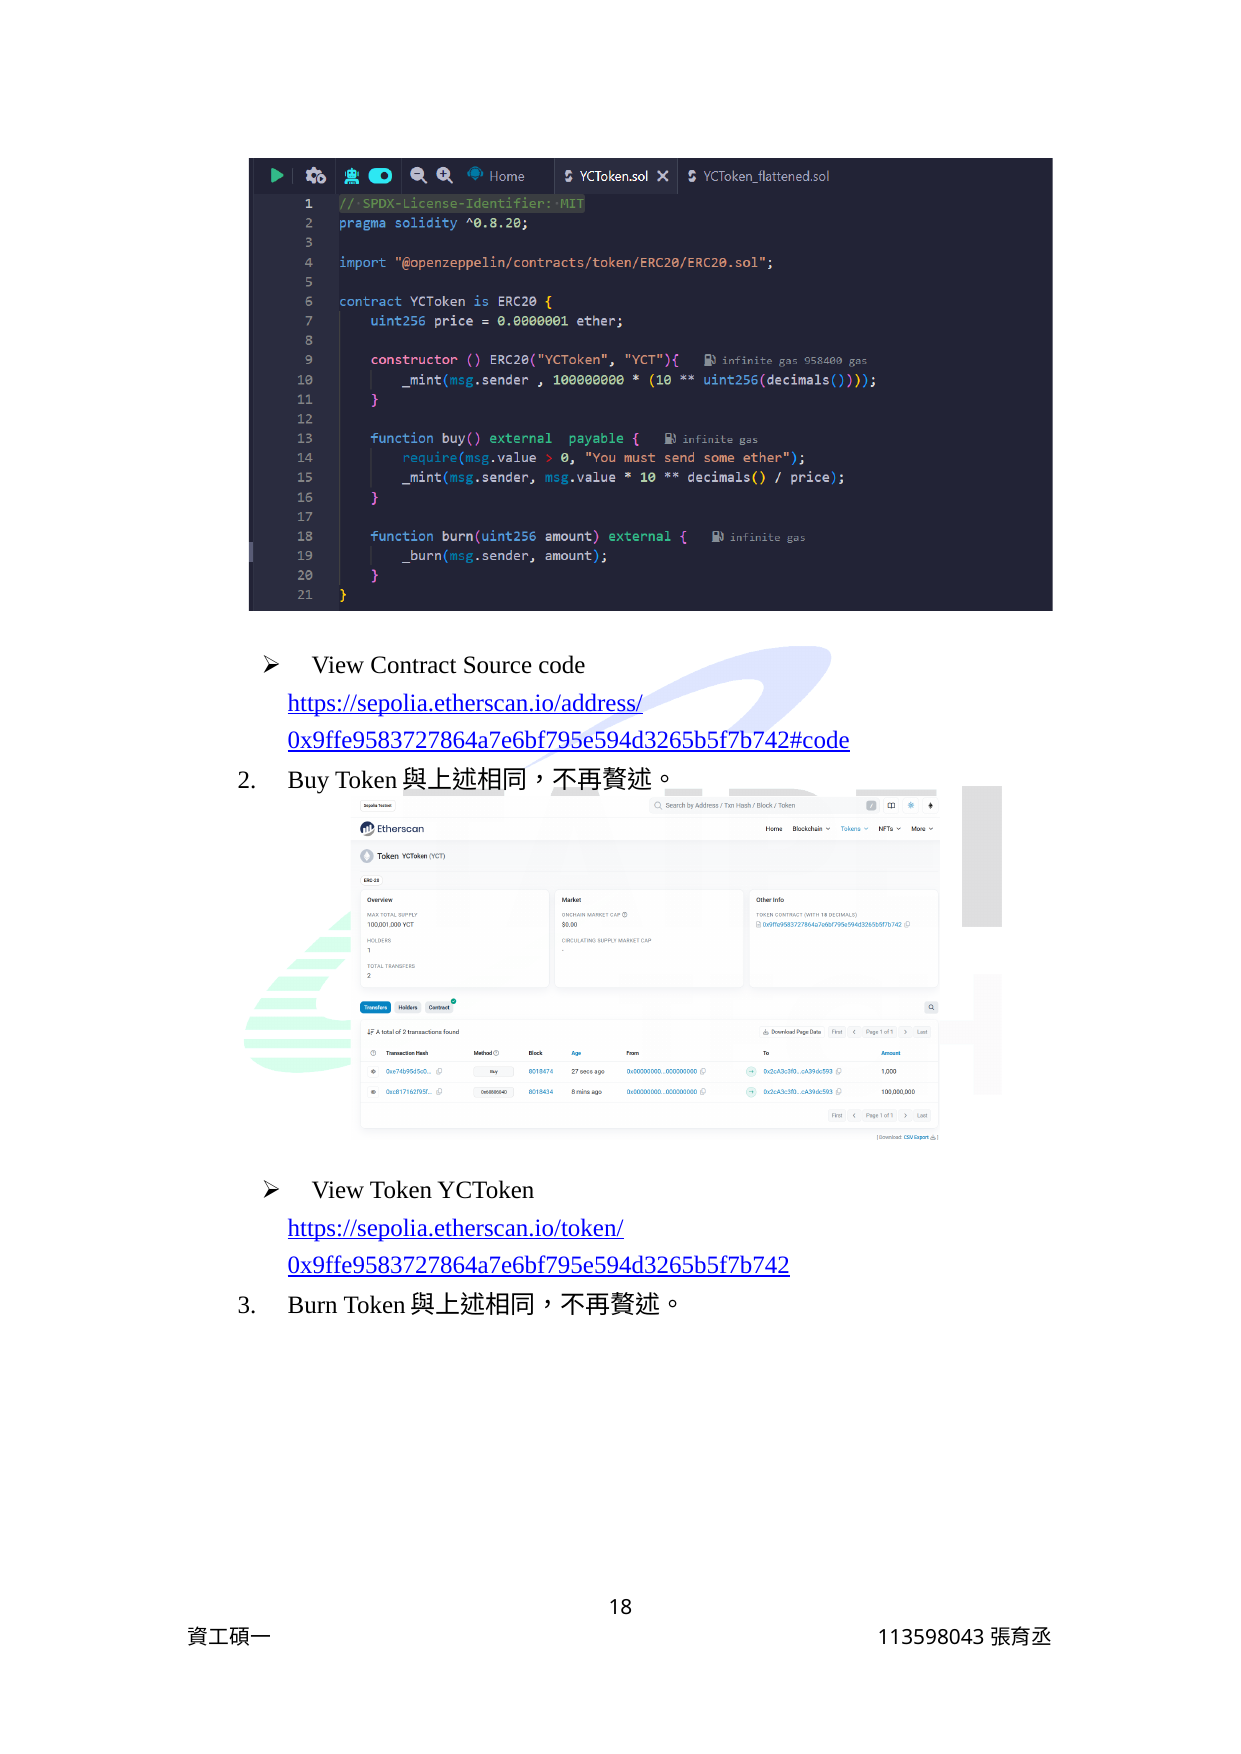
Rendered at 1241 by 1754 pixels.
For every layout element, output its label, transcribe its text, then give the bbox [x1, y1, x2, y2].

table_header [238, 796, 1053, 1171]
list View Contract Source code [261, 646, 1053, 683]
picture [350, 796, 940, 1140]
list Burn Token與上述相同，不再贅述。 [237, 1283, 1053, 1321]
list https://sepolia.etherscan.io/token/0x9ffe9583727864a7e6bf795e594d3265b5f7b742 [287, 1208, 1053, 1283]
list https://sepolia.etherscan.io/address/0x9ffe9583727864a7e6bf795e594d3265b5f7b742#code [287, 683, 1053, 758]
table_header [238, 159, 1053, 646]
list Buy Token與上述相同，不再贅述。 [237, 758, 1053, 796]
picture [248, 158, 1053, 611]
list View Token YCToken [261, 1171, 1053, 1208]
